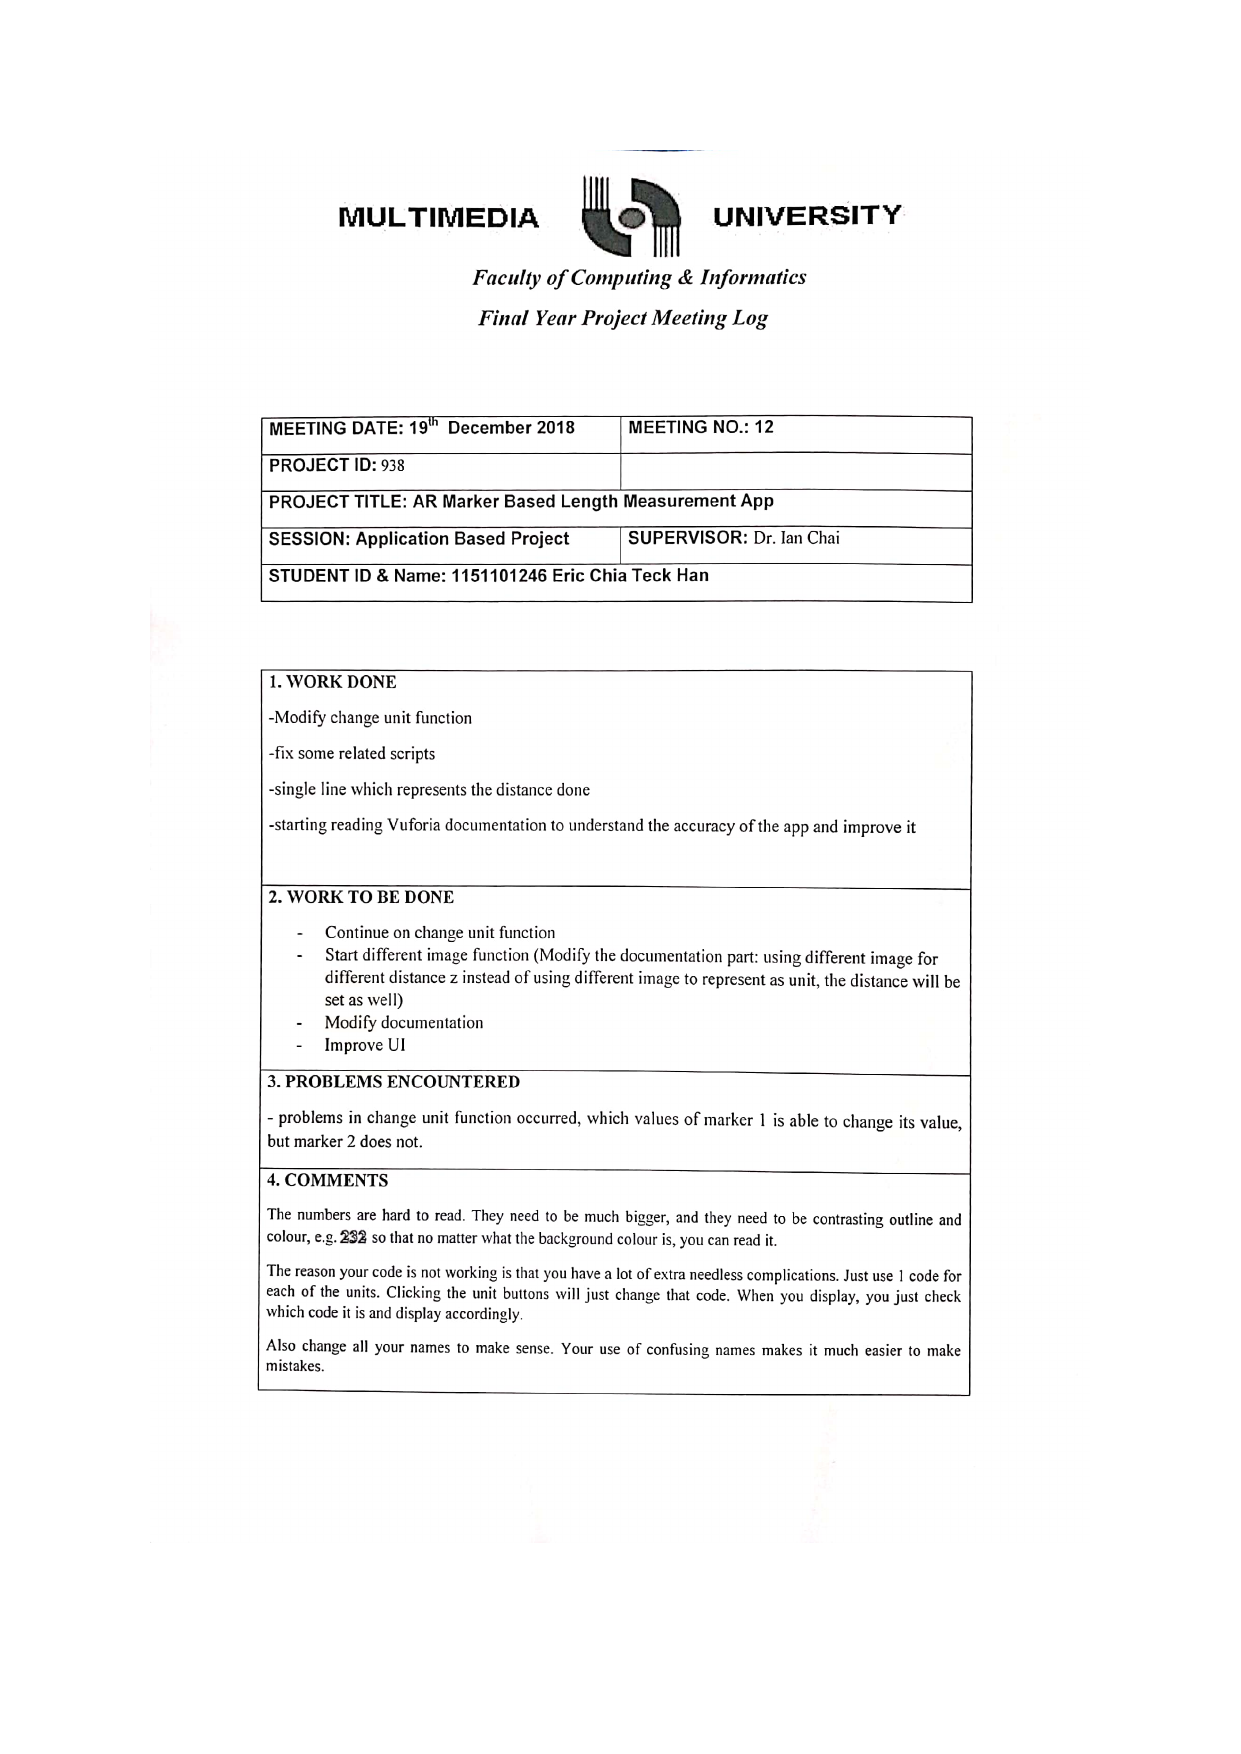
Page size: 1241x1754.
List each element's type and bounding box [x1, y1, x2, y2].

picture [150, 150, 1091, 1543]
